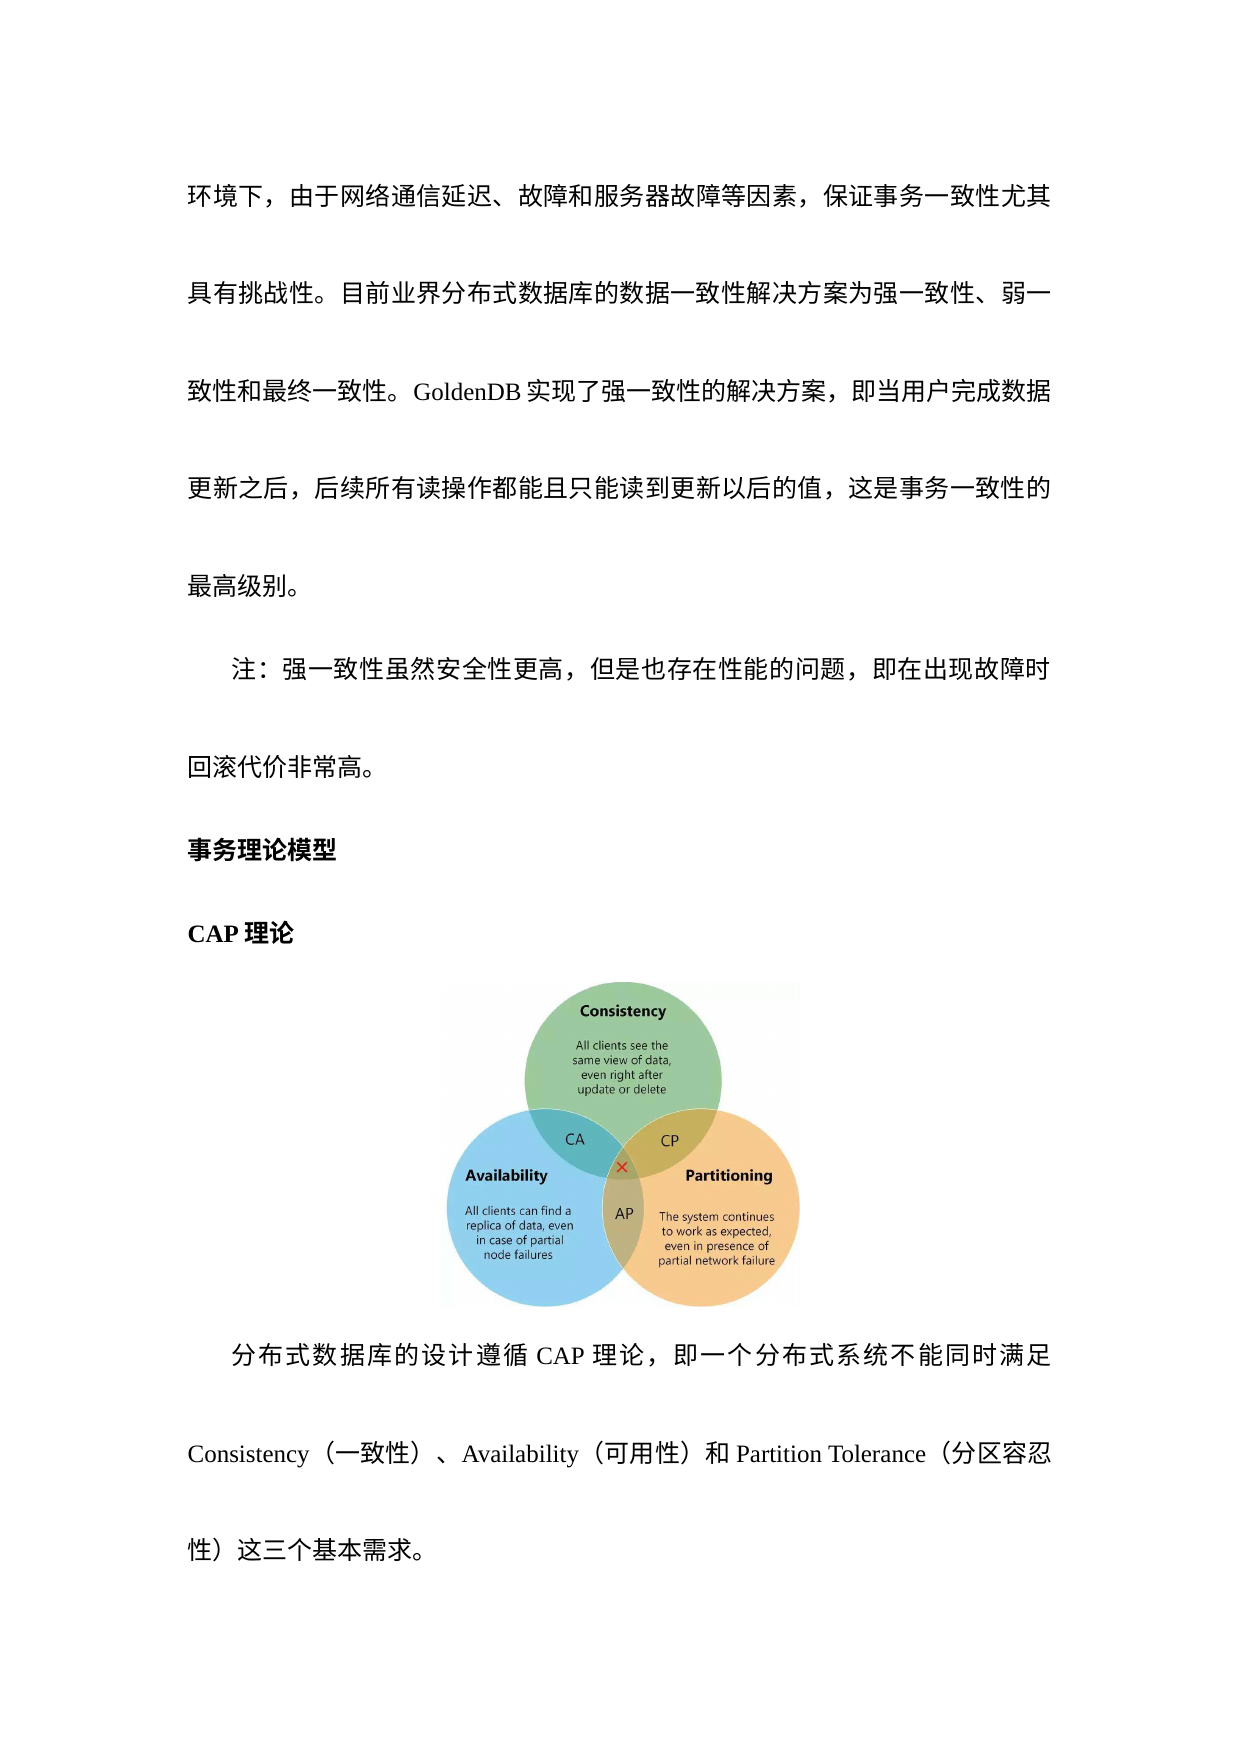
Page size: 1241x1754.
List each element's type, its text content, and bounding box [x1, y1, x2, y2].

text 分布式数据库的设计遵循CAP理论，即一个分布式系统不能同时满足Consistency（一致性）、Availability（可用性）和Partition Tolerance（分区容忍性）这三个基本需求。 [187, 1321, 1053, 1581]
text 注：强一致性虽然安全性更高，但是也存在性能的问题，即在出现故障时回滚代价非常高。 [187, 635, 1053, 798]
picture [440, 982, 800, 1307]
subtitle 事务理论模型 [187, 816, 1053, 881]
subtitle CAP理论 [187, 899, 1053, 964]
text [187, 162, 1053, 617]
